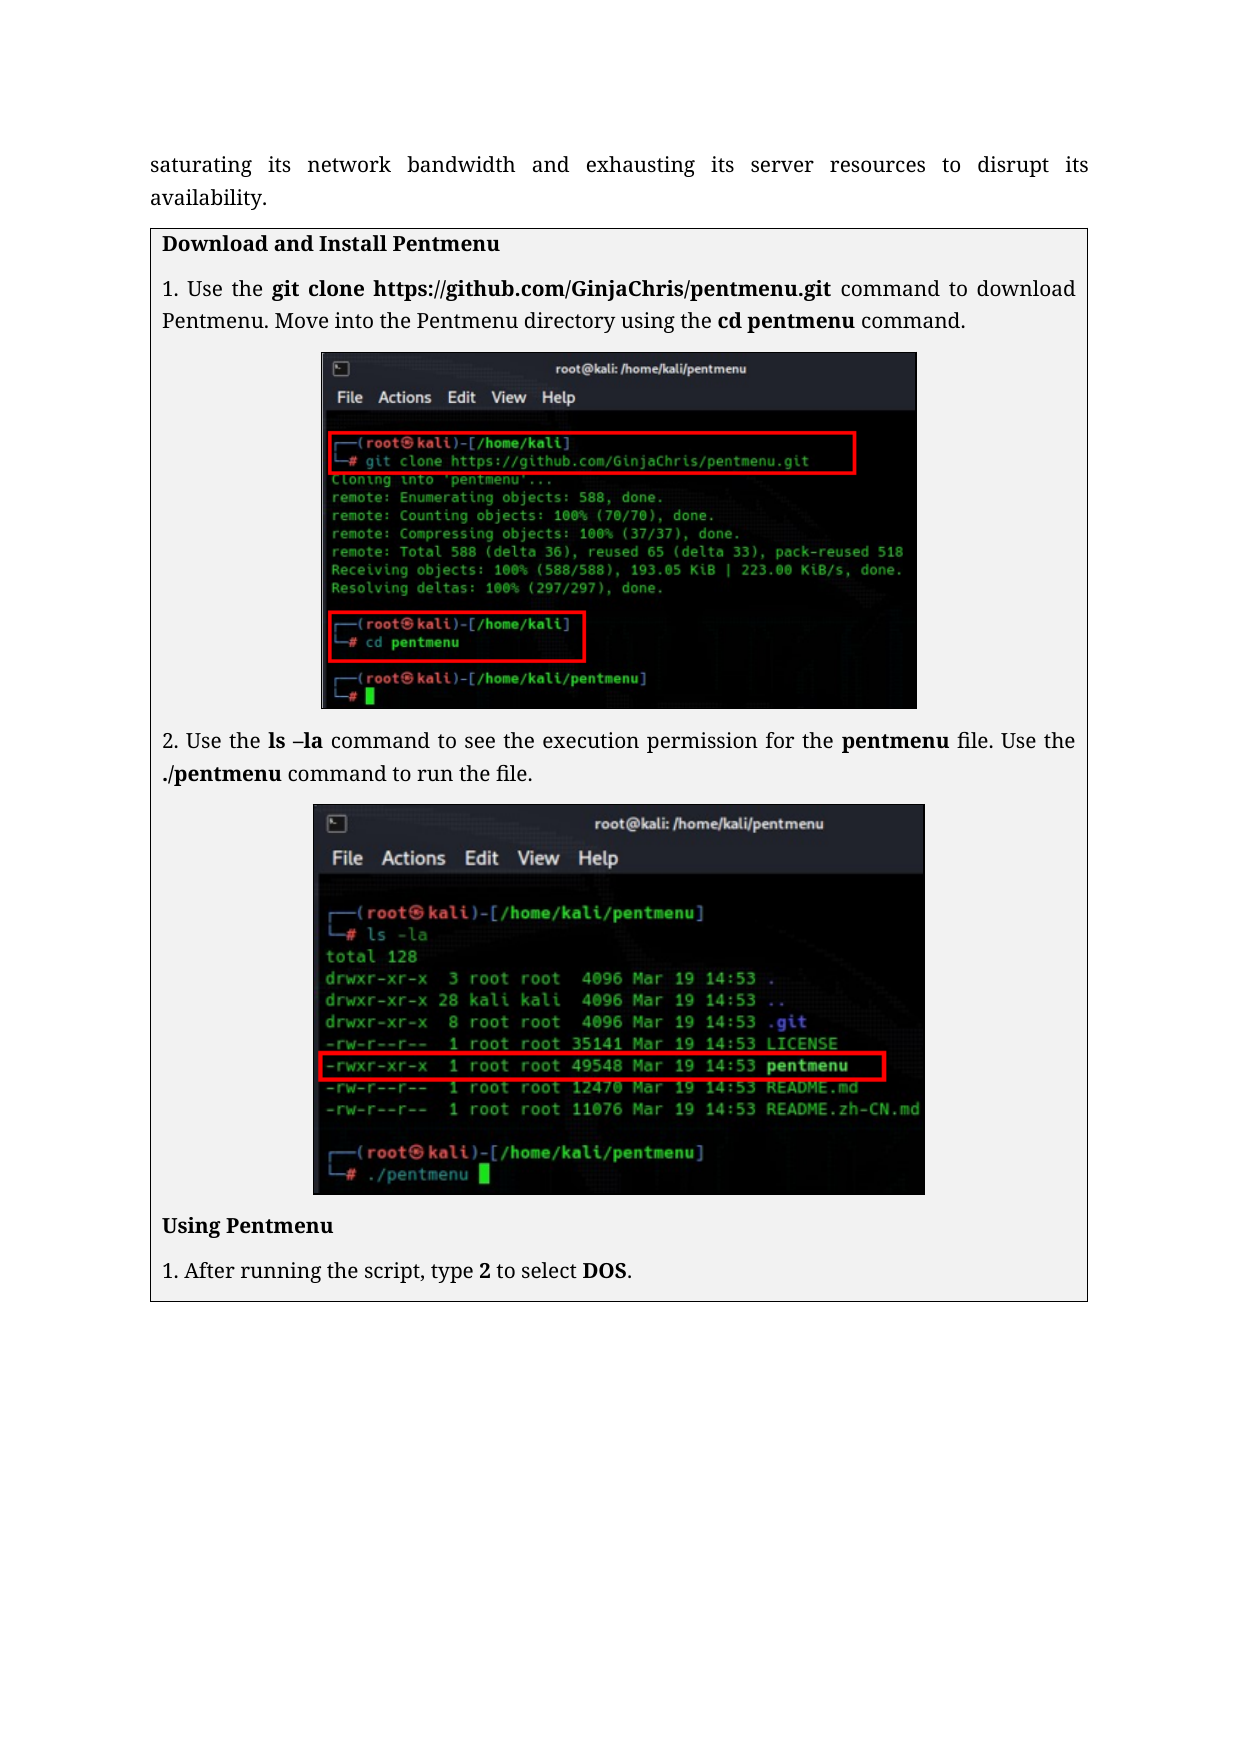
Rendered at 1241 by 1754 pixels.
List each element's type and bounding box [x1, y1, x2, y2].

text [150, 150, 1090, 211]
picture [314, 805, 923, 1193]
picture [322, 353, 915, 708]
table_header [151, 229, 1087, 1301]
